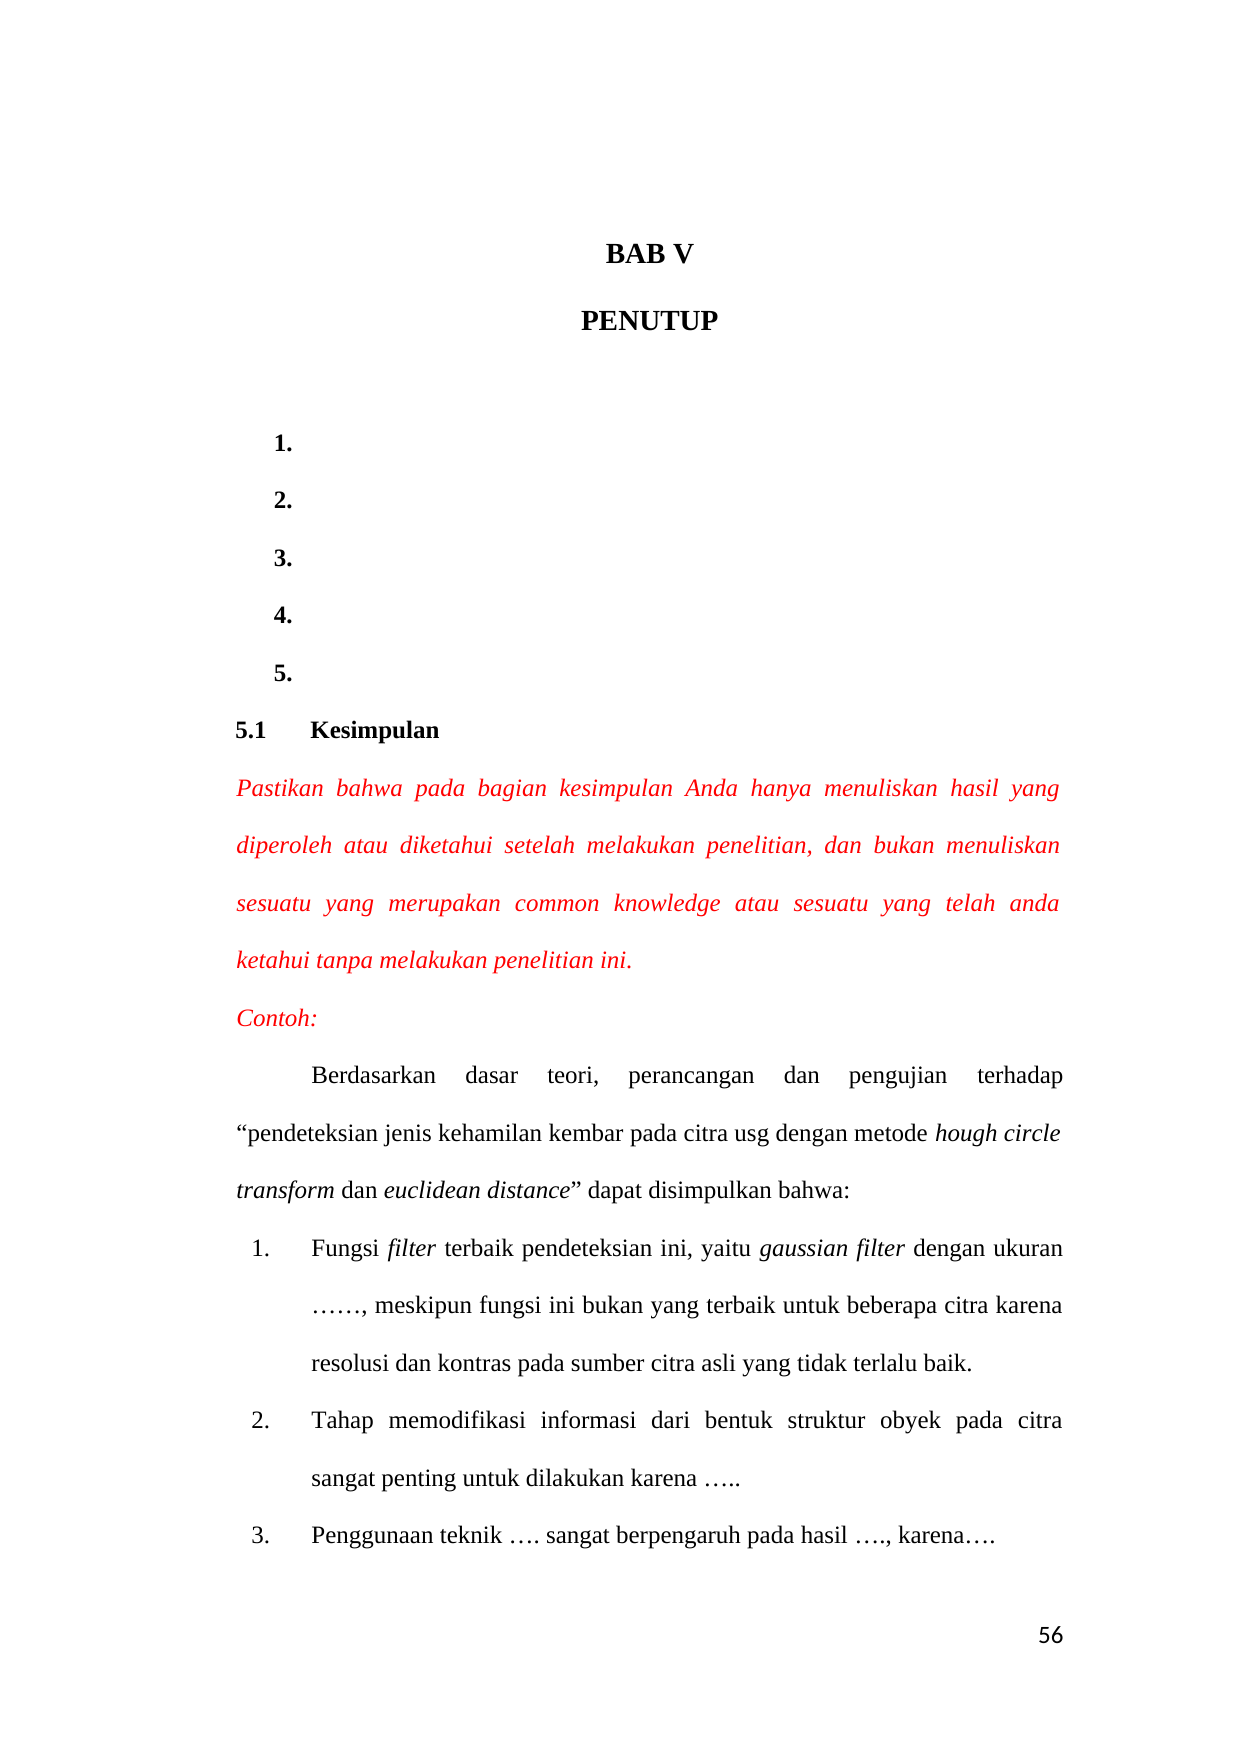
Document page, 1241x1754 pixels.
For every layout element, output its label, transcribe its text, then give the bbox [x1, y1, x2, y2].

subtitle Kesimpulan [235, 715, 1063, 744]
list Penggunaan teknik …. sangat berpengaruh pada hasil …., karena…. [251, 1520, 1063, 1549]
text Pastikan bahwa pada bagian kesimpulan Anda hanya menuliskan hasil yang diperoleh atau diketahui setelah melakukan penelitian, dan bukan menuliskan sesuatu yang merupakan common knowledge atau sesuatu yang telah anda ketahui tanpa melakukan penelitian ini. [236, 773, 1063, 974]
subtitle BAB V [236, 236, 1063, 270]
list Tahap memodifikasi informasi dari bentuk struktur obyek pada citra sangat penting untuk dilakukan karena ….. [251, 1405, 1063, 1492]
text Contoh: [236, 1003, 1063, 1032]
subtitle PENUTUP [236, 303, 1063, 337]
list Fungsi filter terbaik pendeteksian ini, yaitu gaussian filter dengan ukuran ……, meskipun fungsi ini bukan yang terbaik untuk beberapa citra karena resolusi dan kontras pada sumber citra asli yang tidak terlalu baik. [251, 1233, 1063, 1377]
text Berdasarkan dasar teori, perancangan dan pengujian terhadap “pendeteksian jenis kehamilan kembar pada citra usg dengan metode hough circle transform dan euclidean distance” dapat disimpulkan bahwa: [236, 1060, 1063, 1204]
